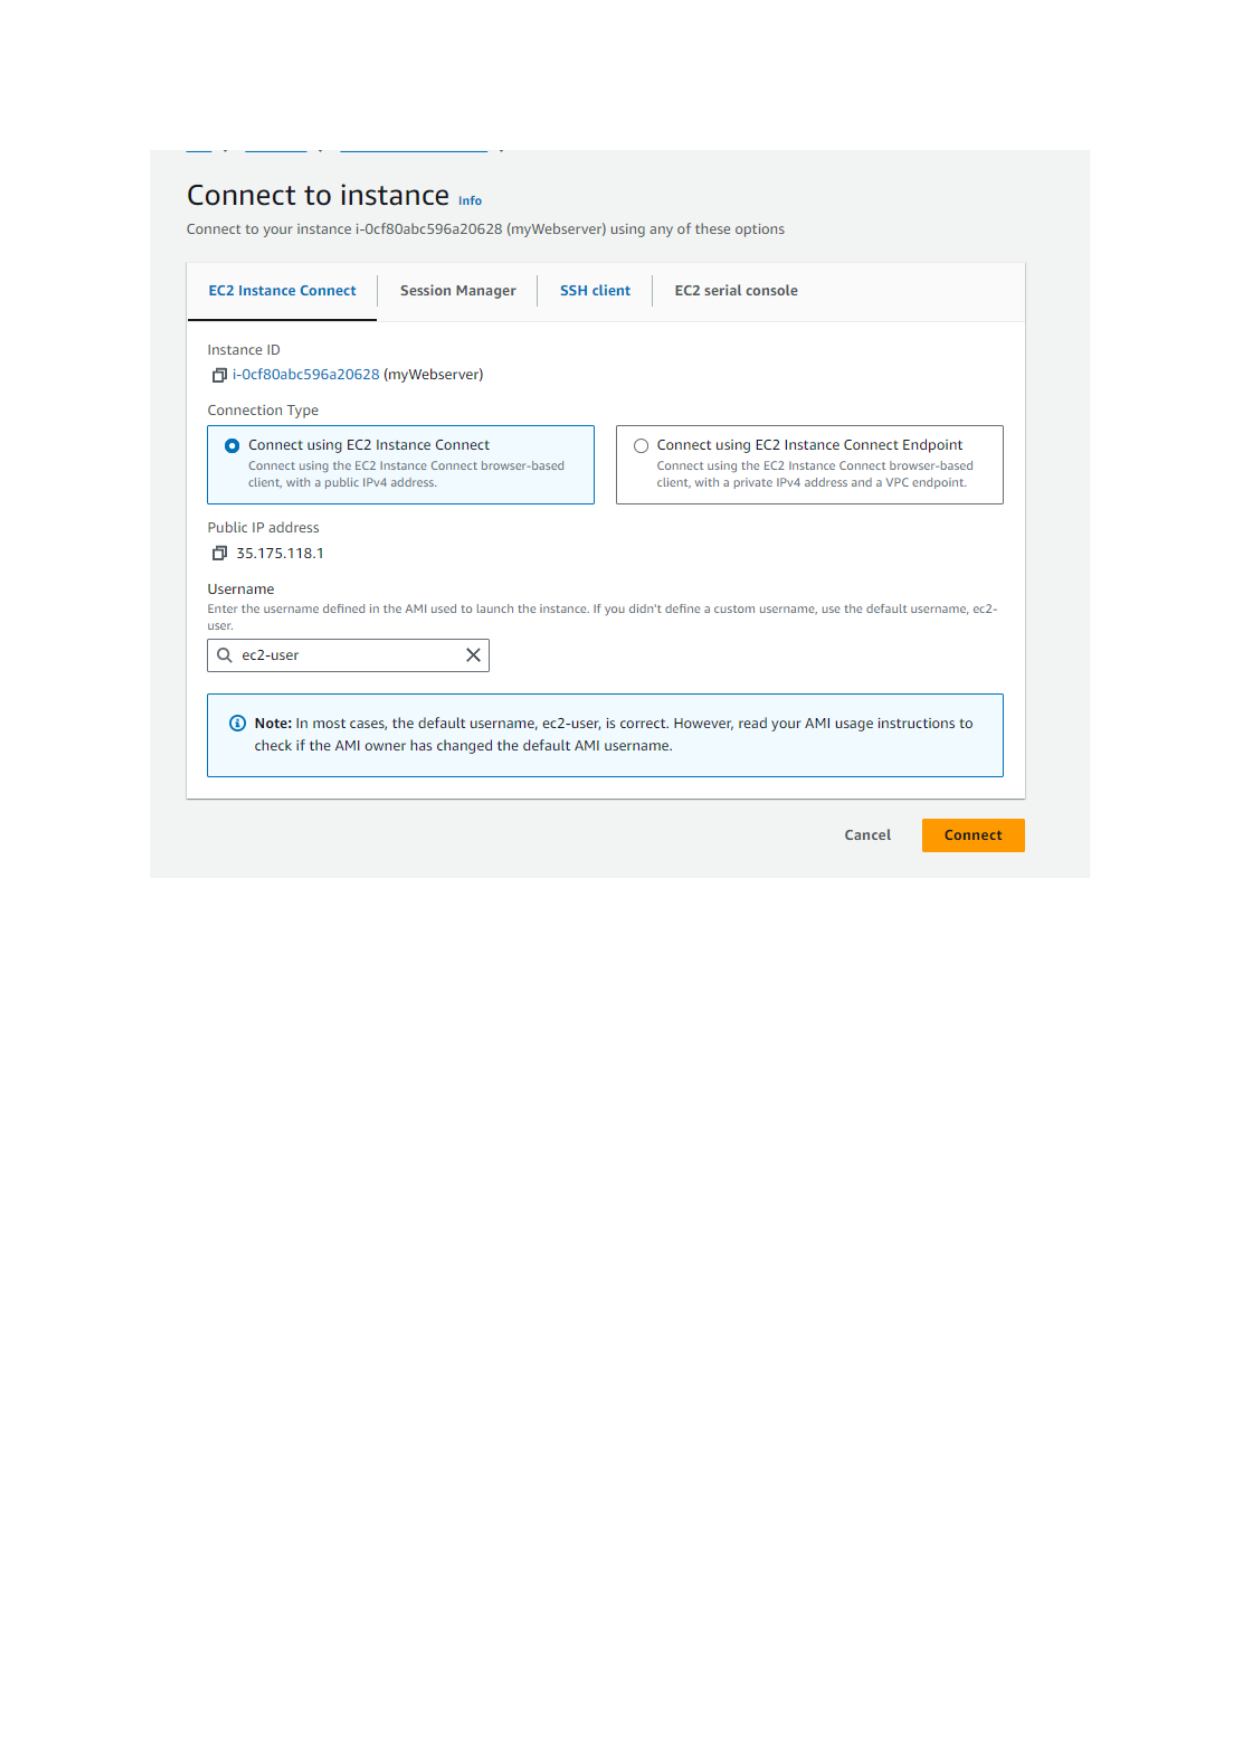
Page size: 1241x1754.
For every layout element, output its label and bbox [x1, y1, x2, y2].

picture [150, 150, 1091, 878]
